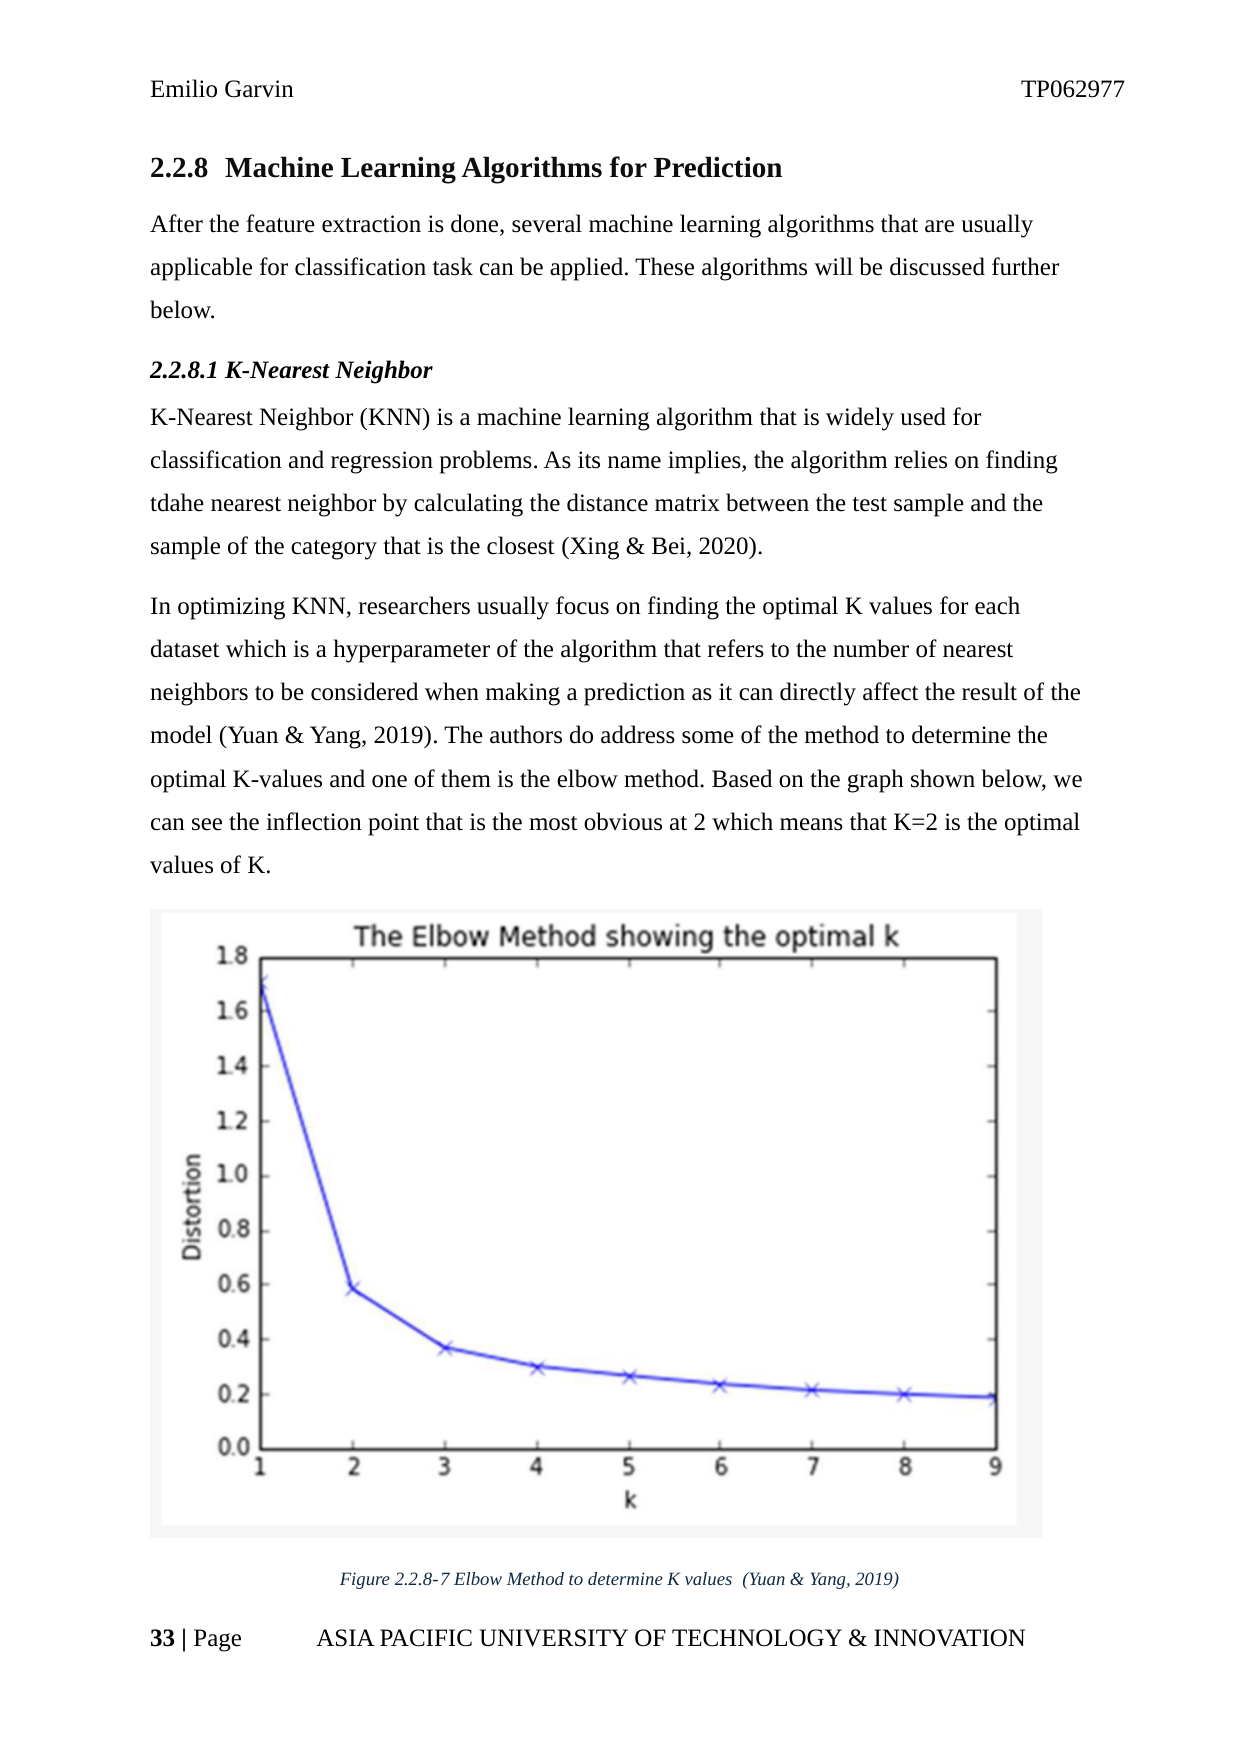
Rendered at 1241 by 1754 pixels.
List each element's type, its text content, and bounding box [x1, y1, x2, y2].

text Figure 2.2.8-1 Elbow Method to determine K values [150, 1568, 1090, 1590]
subtitle K-Nearest Neighbor [150, 355, 1090, 383]
subtitle Machine Learning Algorithms for Prediction [150, 150, 1090, 183]
text After the feature extraction is done, several machine learning algorithms that are usually applicable for classification task can be applied. These algorithms will be discussed further below. [150, 209, 1090, 324]
picture [150, 909, 1043, 1538]
text K-Nearest Neighbor (KNN) is a machine learning algorithm that is widely used for classification and regression problems. As its name implies, the algorithm relies on finding tdahe nearest neighbor by calculating the distance matrix between the test sample and the sample of the category that is the closest . [150, 402, 1090, 560]
text In optimizing KNN, researchers usually focus on finding the optimal K values for each dataset which is a hyperparameter of the algorithm that refers to the number of nearest neighbors to be considered when making a prediction as it can directly affect the result of the model . The authors do address some of the method to determine the optimal K-values and one of them is the elbow method. Based on the graph shown below, we can see the inflection point that is the most obvious at 2 which means that K=2 is the optimal values of K. [150, 591, 1090, 879]
